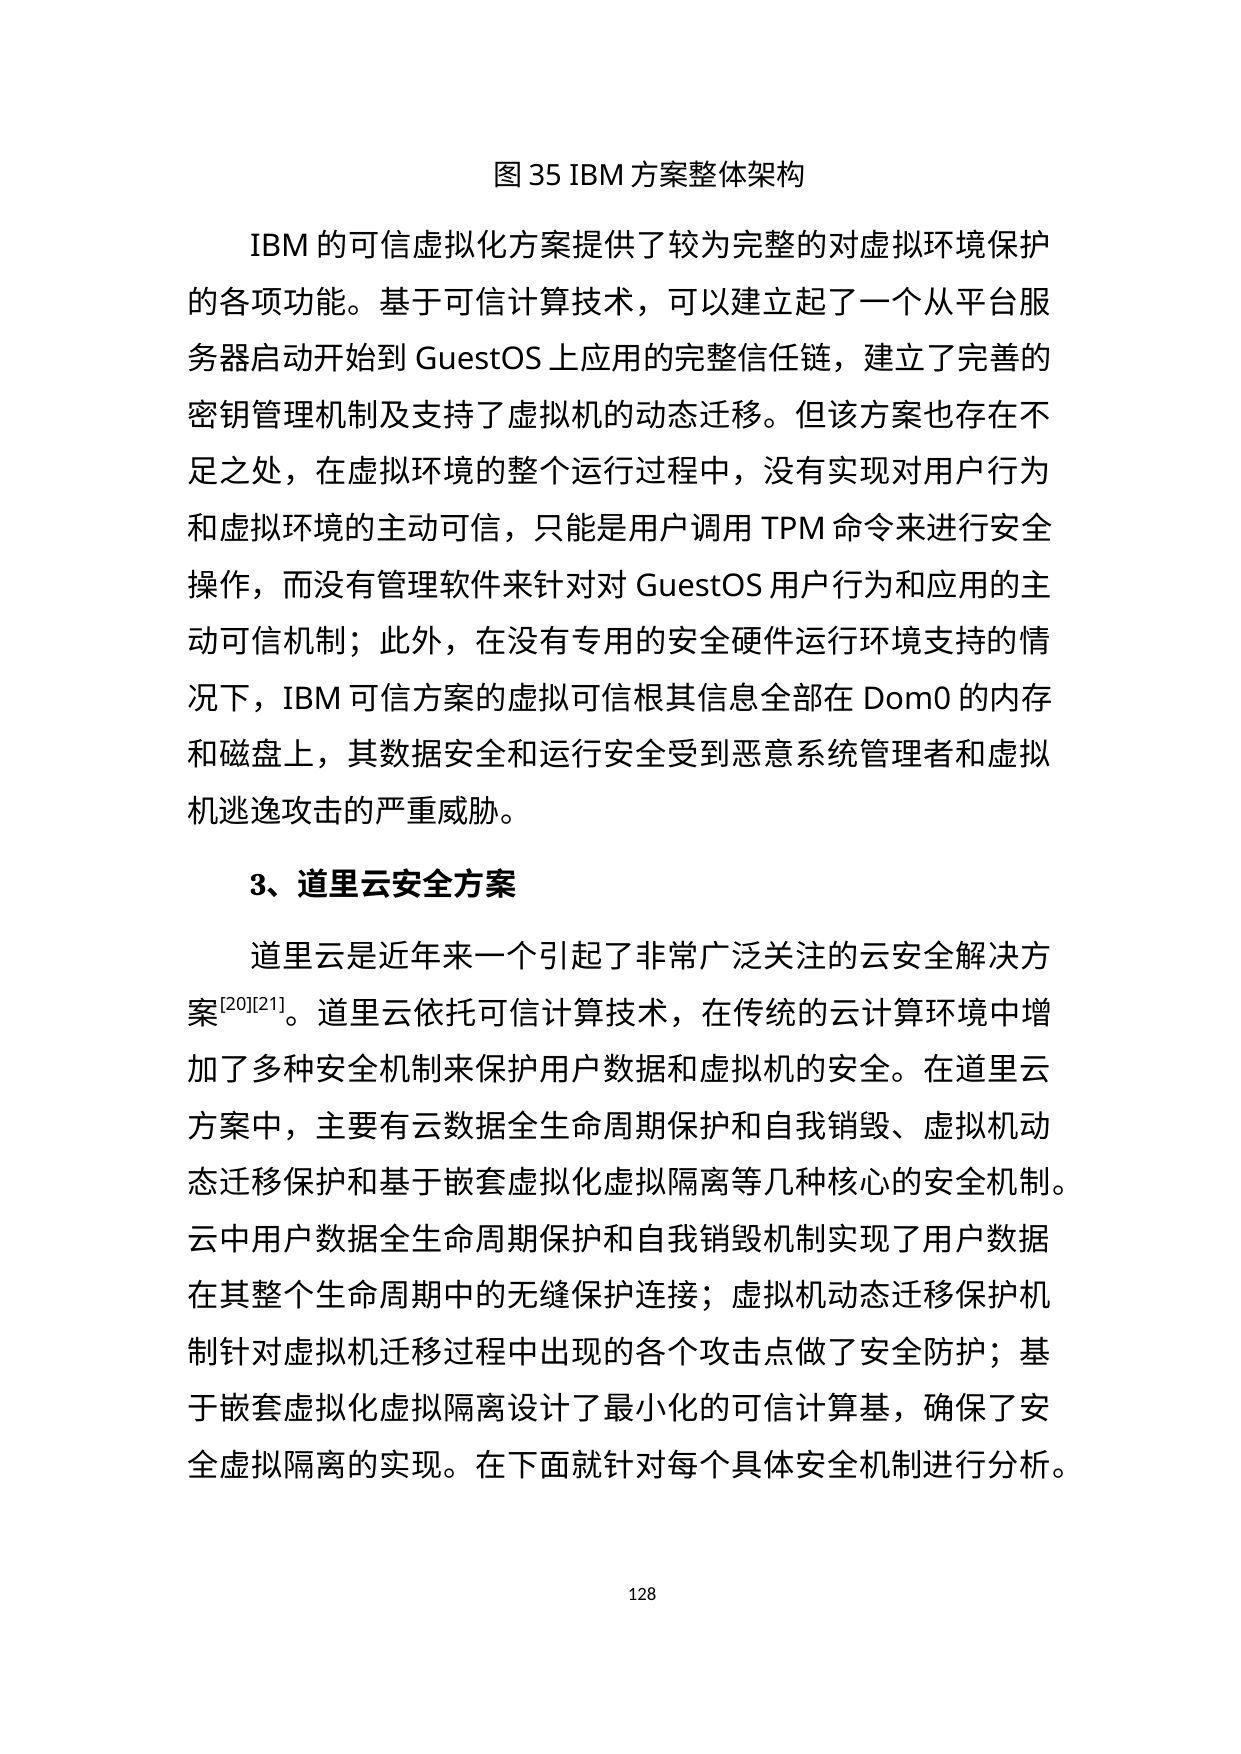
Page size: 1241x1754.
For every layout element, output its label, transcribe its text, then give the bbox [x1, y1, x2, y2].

text 图35 IBM方案整体架构 [187, 151, 1053, 194]
text IBM的可信虚拟化方案提供了较为完整的对虚拟环境保护的各项功能。基于可信计算技术，可以建立起了一个从平台服务器启动开始到GuestOS上应用的完整信任链，建立了完善的密钥管理机制及支持了虚拟机的动态迁移。但该方案也存在不足之处，在虚拟环境的整个运行过程中，没有实现对用户行为和虚拟环境的主动可信，只能是用户调用TPM命令来进行安全操作，而没有管理软件来针对对GuestOS用户行为和应用的主动可信机制；此外，在没有专用的安全硬件运行环境支持的情况下，IBM可信方案的虚拟可信根其信息全部在Dom0的内存和磁盘上，其数据安全和运行安全受到恶意系统管理者和虚拟机逃逸攻击的严重威胁。 [187, 220, 1053, 831]
text 道里云是近年来一个引起了非常广泛关注的云安全解决方案[20][21]。道里云依托可信计算技术，在传统的云计算环境中增加了多种安全机制来保护用户数据和虚拟机的安全。在道里云方案中，主要有云数据全生命周期保护和自我销毁、虚拟机动态迁移保护和基于嵌套虚拟化虚拟隔离等几种核心的安全机制。云中用户数据全生命周期保护和自我销毁机制实现了用户数据在其整个生命周期中的无缝保护连接；虚拟机动态迁移保护机制针对虚拟机迁移过程中出现的各个攻击点做了安全防护；基于嵌套虚拟化虚拟隔离设计了最小化的可信计算基，确保了安全虚拟隔离的实现。在下面就针对每个具体安全机制进行分析。 [187, 931, 1053, 1541]
subtitle 3、道里云安全方案 [187, 859, 1053, 904]
